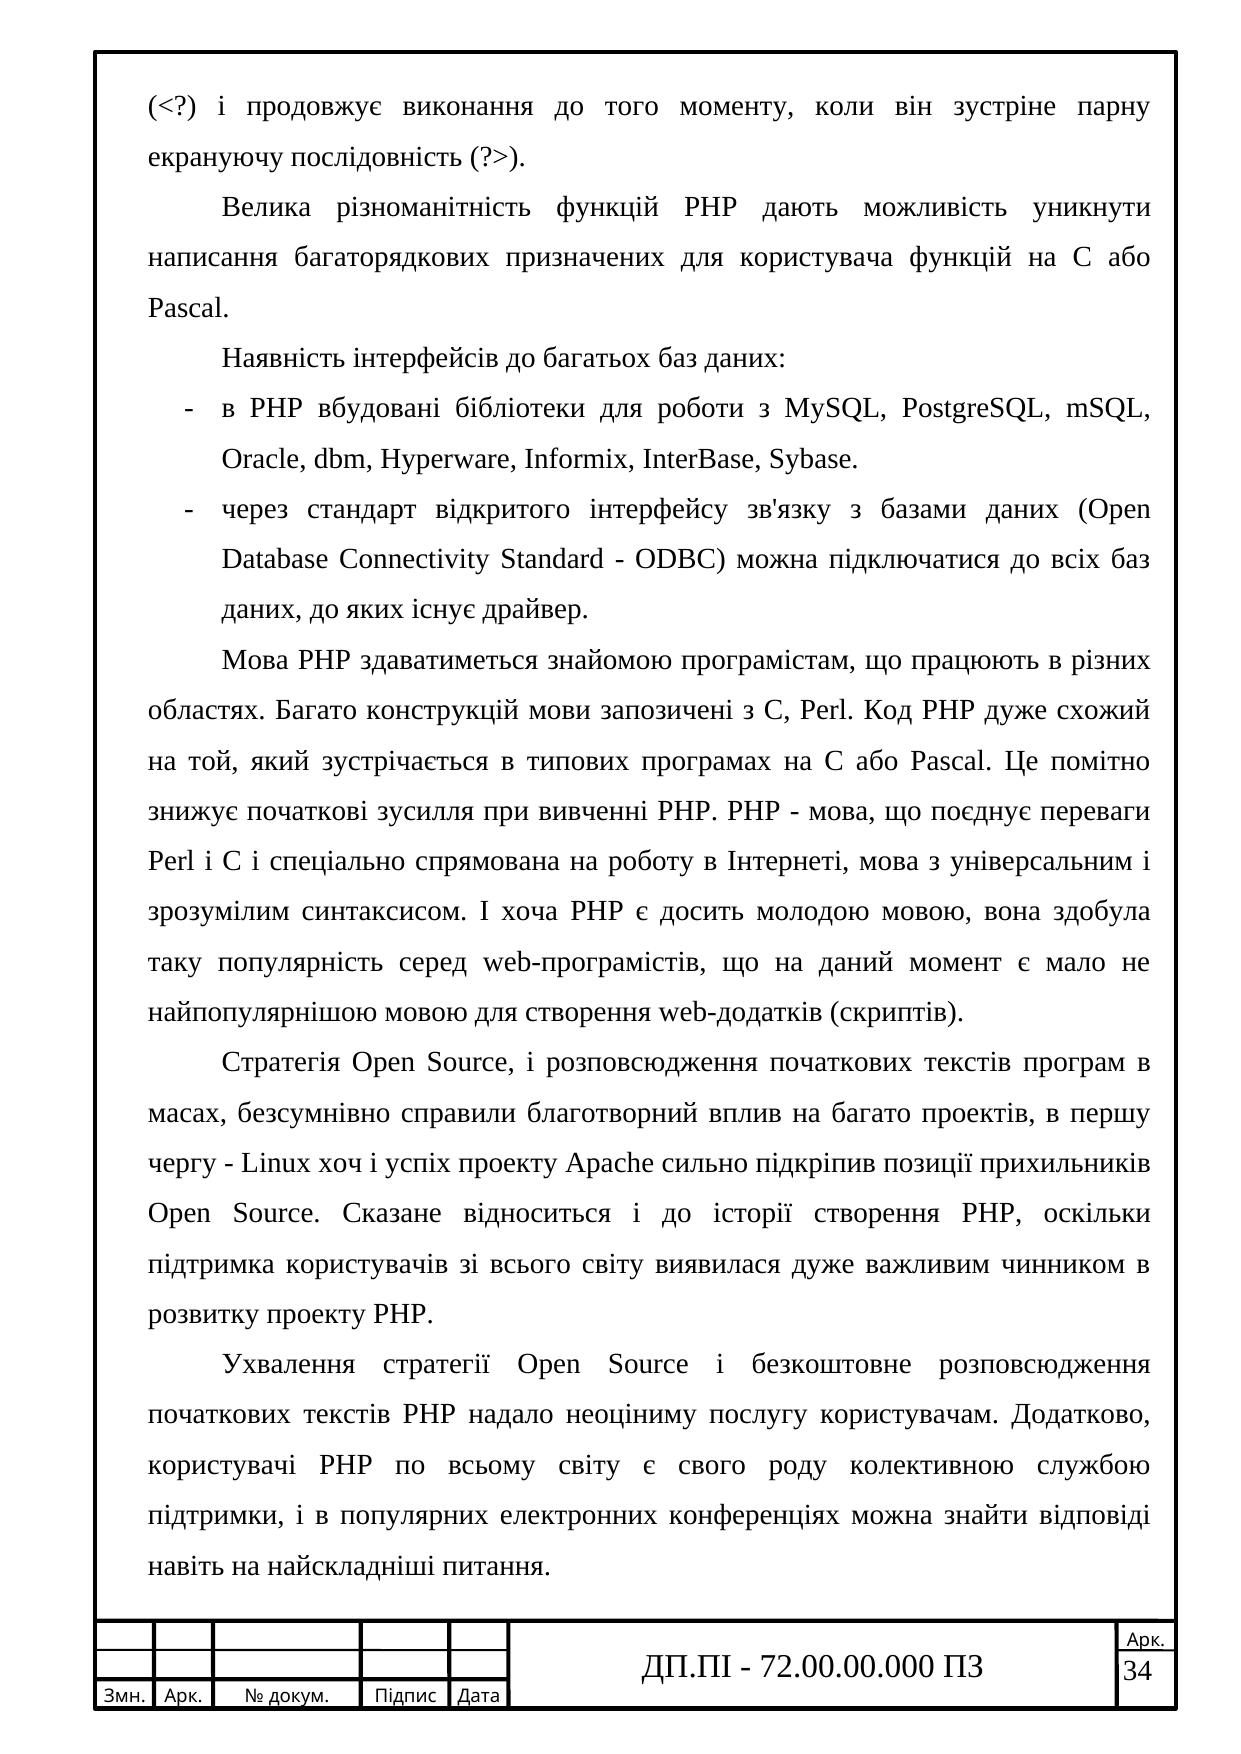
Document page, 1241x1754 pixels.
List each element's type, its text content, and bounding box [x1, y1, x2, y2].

list через стандарт відкритого інтерфейсу зв'язку з базами даних (Open Database Connectivity Standard - ODBC) можна підключатися до всіх баз даних, до яких існує драйвер. [184, 491, 1152, 625]
text Мова РНР здаватиметься знайомою програмістам, що працюють в різних областях. Багато конструкцій мови запозичені з С, Perl. Код РНР дуже схожий на той, який зустрічається в типових програмах на С або Pascal. Це помітно знижує початкові зусилля при вивченні РНР. PHP - мова, що поєднує переваги Perl і С і спеціально спрямована на роботу в Інтернеті, мова з універсальним і зрозумілим синтаксисом. І хоча PHP є досить молодою мовою, вона здобула таку популярність серед web-програмістів, що на даний момент є мало не найпопулярнішою мовою для створення web-додатків (скриптів). [148, 642, 1152, 1028]
text Ухвалення стратегії Open Source і безкоштовне розповсюдження початкових текстів РНР надало неоціниму послугу користувачам. Додатково, користувачі РНР по всьому світу є свого роду колективною службою підтримки, і в популярних електронних конференціях можна знайти відповіді навіть на найскладніші питання. [148, 1346, 1152, 1581]
list в PHP вбудовані бібліотеки для роботи з MySQL, PostgreSQL, mSQL, Oracle, dbm, Hyperware, Informix, InterBase, Sybase. [184, 390, 1152, 474]
text Стратегія Open Source, і розповсюдження початкових текстів програм в масах, безсумнівно справили благотворний вплив на багато проектів, в першу чергу - Linux хоч і успіх проекту Apache сильно підкріпив позиції прихильників Open Source. Сказане відноситься і до історії створення РНР, оскільки підтримка користувачів зі всього світу виявилася дуже важливим чинником в розвитку проекту РНР. [148, 1044, 1152, 1329]
text Велика різноманітність функцій PHP дають можливість уникнути написання багаторядкових призначених для користувача функцій на C або Pascal. [148, 189, 1152, 323]
text Наявність інтерфейсів до багатьох баз даних: [148, 340, 1152, 374]
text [148, 88, 1152, 172]
